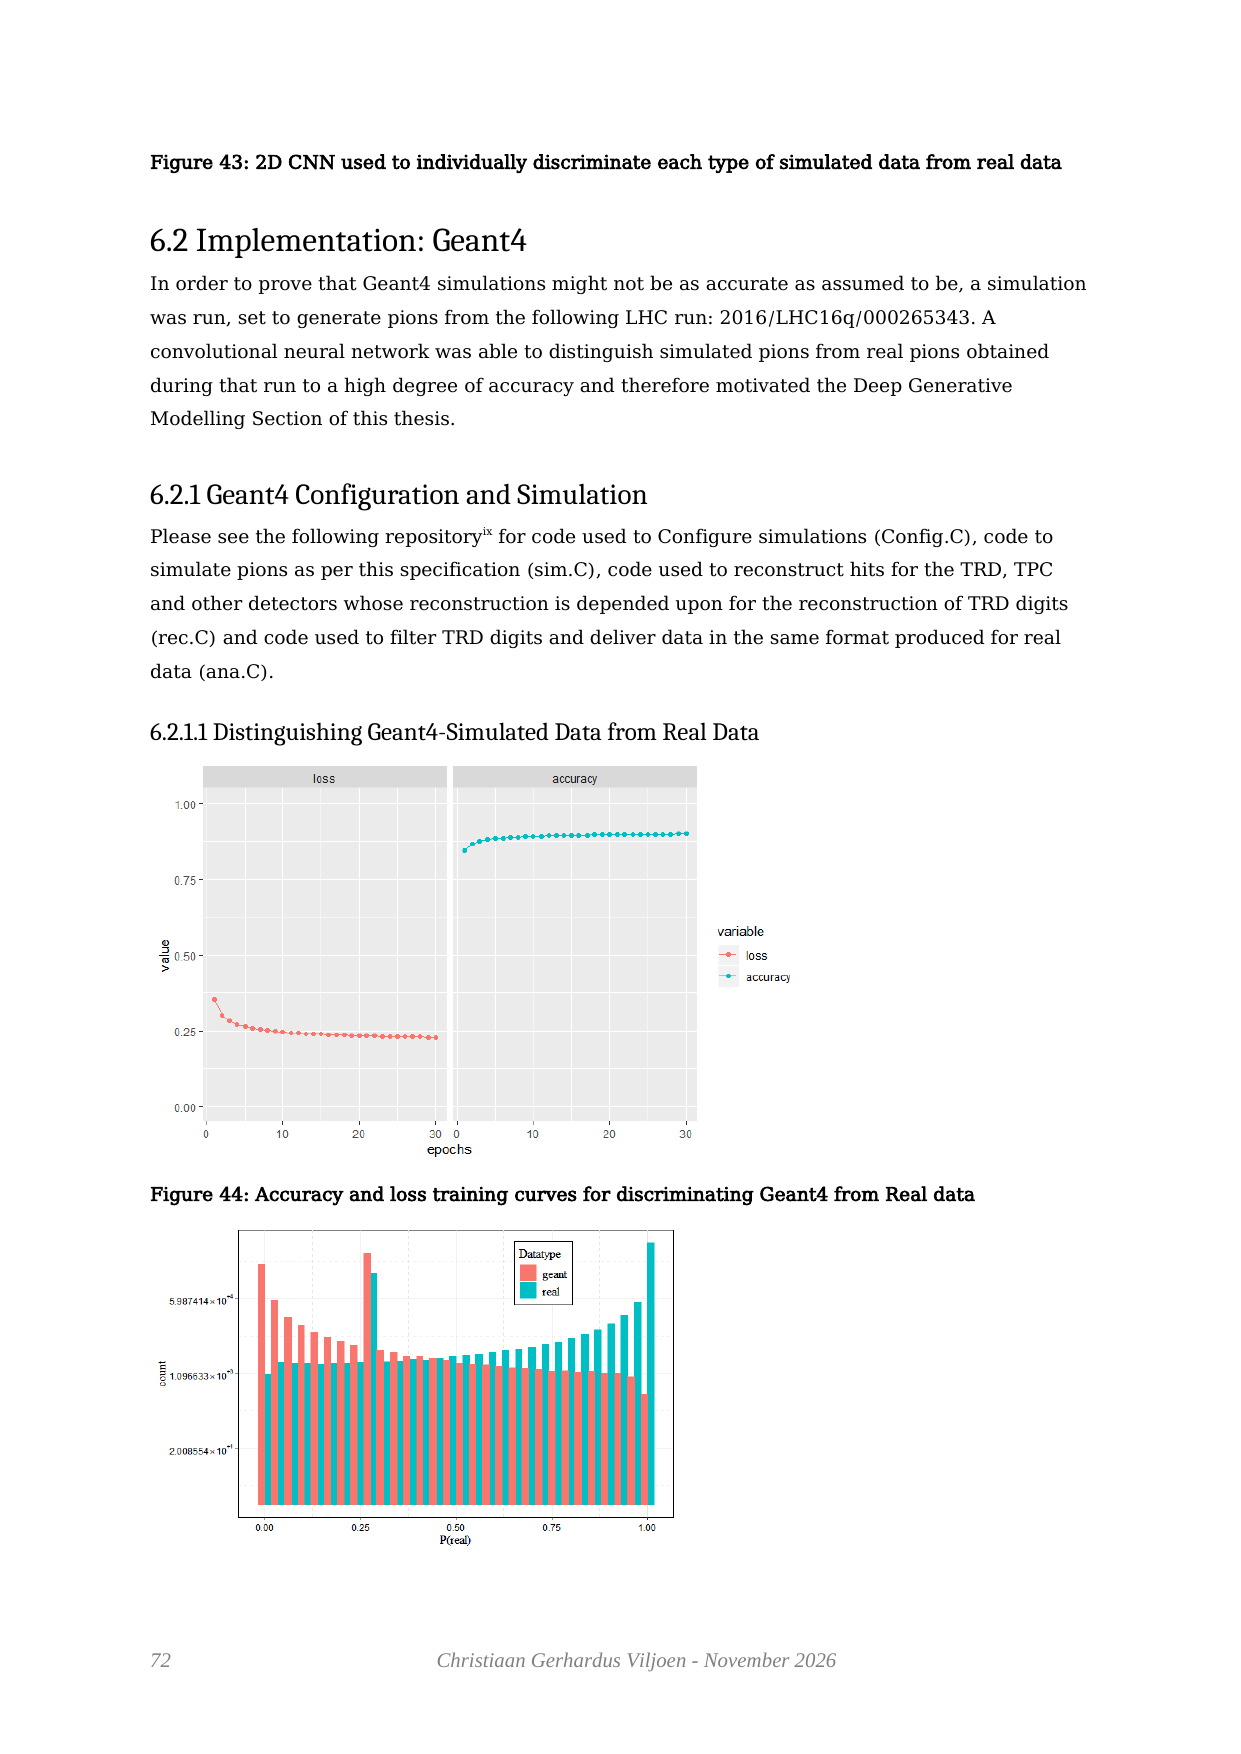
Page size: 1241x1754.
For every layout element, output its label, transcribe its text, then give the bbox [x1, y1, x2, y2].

subtitle Implementation: Geant4 [150, 221, 1090, 259]
subtitle Geant4 Configuration and Simulation [150, 478, 1090, 512]
text Please see the following repository for code used to Configure simulations (Config.C), code to simulate pions as per this specification (sim.C), code used to reconstruct hits for the TRD, TPC and other detectors whose reconstruction is depended upon for the reconstruction of TRD digits (rec.C) and code used to filter TRD digits and deliver data in the same format produced for real data (ana.C). [150, 524, 1090, 682]
text In order to prove that Geant4 simulations might not be as accurate as assumed to be, a simulation was run, set to generate pions from the following LHC run: 2016/LHC16q/000265343. A convolutional neural network was able to distinguish simulated pions from real pions obtained during that run to a high degree of accuracy and therefore motivated the Deep Generative Modelling Section of this thesis. [150, 272, 1090, 429]
picture [150, 1224, 678, 1551]
picture [150, 759, 804, 1163]
text Figure 43: 2D CNN used to individually discriminate each type of simulated data from real data [150, 150, 1090, 172]
subtitle Distinguishing Geant4-Simulated Data from Real Data [150, 718, 1090, 747]
text Figure 44: Accuracy and loss training curves for discriminating Geant4 from Real data [150, 1182, 1090, 1204]
